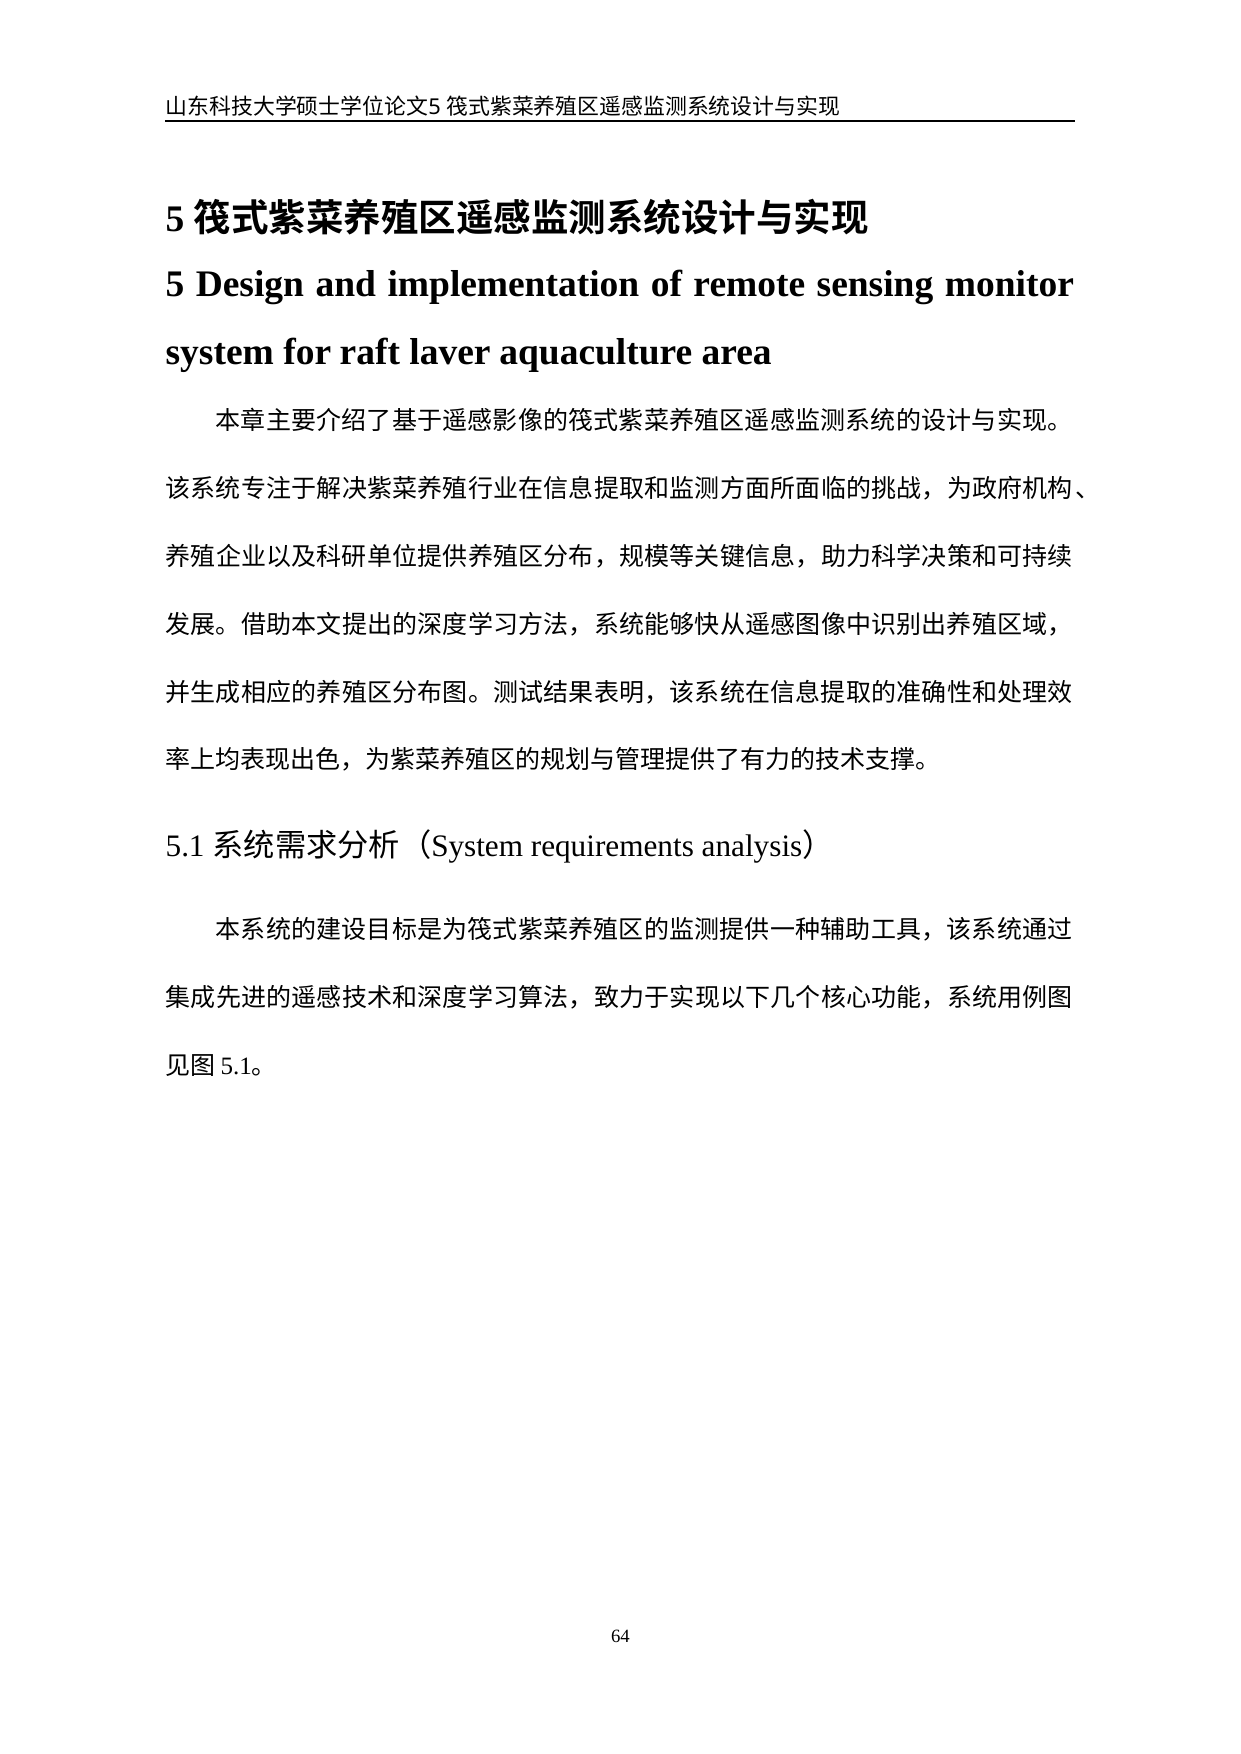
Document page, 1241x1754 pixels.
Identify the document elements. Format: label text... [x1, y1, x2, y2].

text 本系统的建设目标是为筏式紫菜养殖区的监测提供一种辅助工具，该系统通过集成先进的遥感技术和深度学习算法，致力于实现以下几个核心功能，系统用例图见图5.1。 [165, 894, 1075, 1098]
text 5 Design and implementation of remote sensing monitor system for raft laver aquaculture area [165, 249, 1075, 384]
subtitle 5.1 系统需求分析（System requirements analysis） [165, 809, 1075, 877]
text 本章主要介绍了基于遥感影像的筏式紫菜养殖区遥感监测系统的设计与实现。该系统专注于解决紫菜养殖行业在信息提取和监测方面所面临的挑战，为政府机构、养殖企业以及科研单位提供养殖区分布，规模等关键信息，助力科学决策和可持续发展。借助本文提出的深度学习方法，系统能够快从遥感图像中识别出养殖区域，并生成相应的养殖区分布图。测试结果表明，该系统在信息提取的准确性和处理效率上均表现出色，为紫菜养殖区的规划与管理提供了有力的技术支撑。 [165, 384, 1075, 792]
subtitle 5 筏式紫菜养殖区遥感监测系统设计与实现 [165, 181, 1075, 249]
